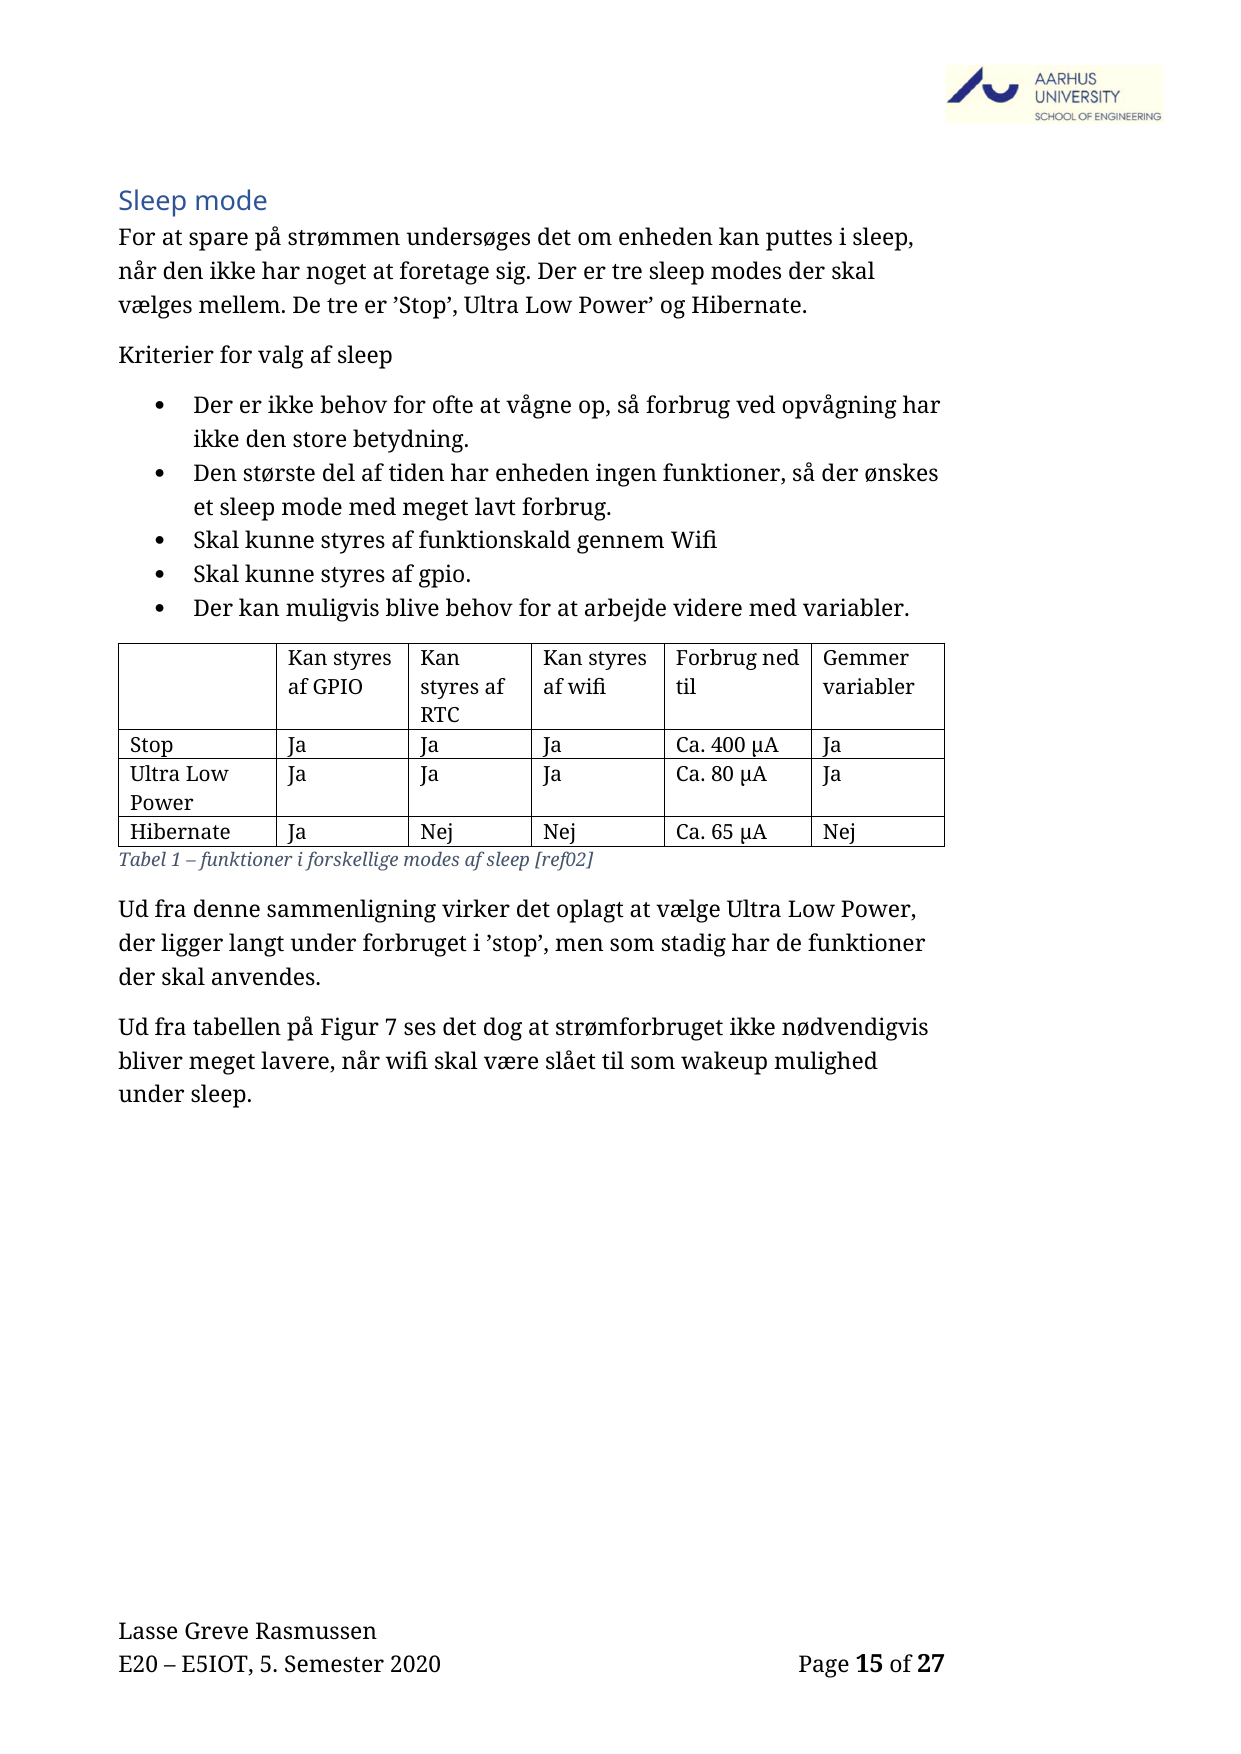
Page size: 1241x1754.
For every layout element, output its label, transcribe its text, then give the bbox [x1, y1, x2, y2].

table_cell Ja [277, 817, 408, 846]
list Skal kunne styres af gpio. [156, 558, 945, 589]
text Ud fra denne sammenligning virker det oplagt at vælge Ultra Low Power, der ligger langt under forbruget i ’stop’, men som stadig har de funktioner der skal anvendes. [118, 893, 945, 992]
list Skal kunne styres af funktionskald gennem Wifi [156, 524, 945, 556]
table_cell Ultra Low Power [119, 759, 276, 816]
table_cell Ca. 65 µA [665, 817, 811, 846]
text For at spare på strømmen undersøges det om enheden kan puttes i sleep, når den ikke har noget at foretage sig. Der er tre sleep modes der skal vælges mellem. De tre er ’Stop’, Ultra Low Power’ og Hibernate. [118, 221, 945, 320]
table_cell Ja [812, 759, 944, 816]
table_cell Nej [812, 817, 944, 846]
table_cell Nej [532, 817, 664, 846]
table_cell Ja [532, 730, 664, 758]
list Den største del af tiden har enheden ingen funktioner, så der ønskes et sleep mode med meget lavt forbrug. [156, 457, 945, 522]
table_cell Ja [812, 730, 944, 758]
table_cell Ca. 400 µA [665, 730, 811, 758]
list Der er ikke behov for ofte at vågne op, så forbrug ved opvågning har ikke den store betydning. [156, 389, 945, 454]
subtitle Sleep mode [118, 181, 945, 218]
table_cell Ja [409, 759, 531, 816]
table_cell Ja [277, 759, 408, 816]
table_cell Ca. 80 µA [665, 759, 811, 816]
text Kriterier for valg af sleep [118, 339, 945, 370]
picture [944, 46, 1164, 136]
table_cell Stop [119, 730, 276, 758]
table_header Kan styres af GPIO [277, 644, 408, 729]
table_cell Hibernate [119, 817, 276, 846]
table_header Kan styres af wifi [532, 644, 664, 729]
table_header Kan styres af RTC [409, 644, 531, 729]
table_header [119, 644, 276, 729]
table_header Gemmer variabler [812, 644, 944, 729]
table_cell Ja [277, 730, 408, 758]
table_header Forbrug ned til [665, 644, 811, 729]
text Ud fra tabellen på Figur 7 ses det dog at strømforbruget ikke nødvendigvis bliver meget lavere, når wifi skal være slået til som wakeup mulighed under sleep. [118, 1011, 945, 1110]
list Der kan muligvis blive behov for at arbejde videre med variabler. [156, 592, 945, 623]
table_cell Ja [532, 759, 664, 816]
table_cell Nej [409, 817, 531, 846]
table_cell Ja [409, 730, 531, 758]
